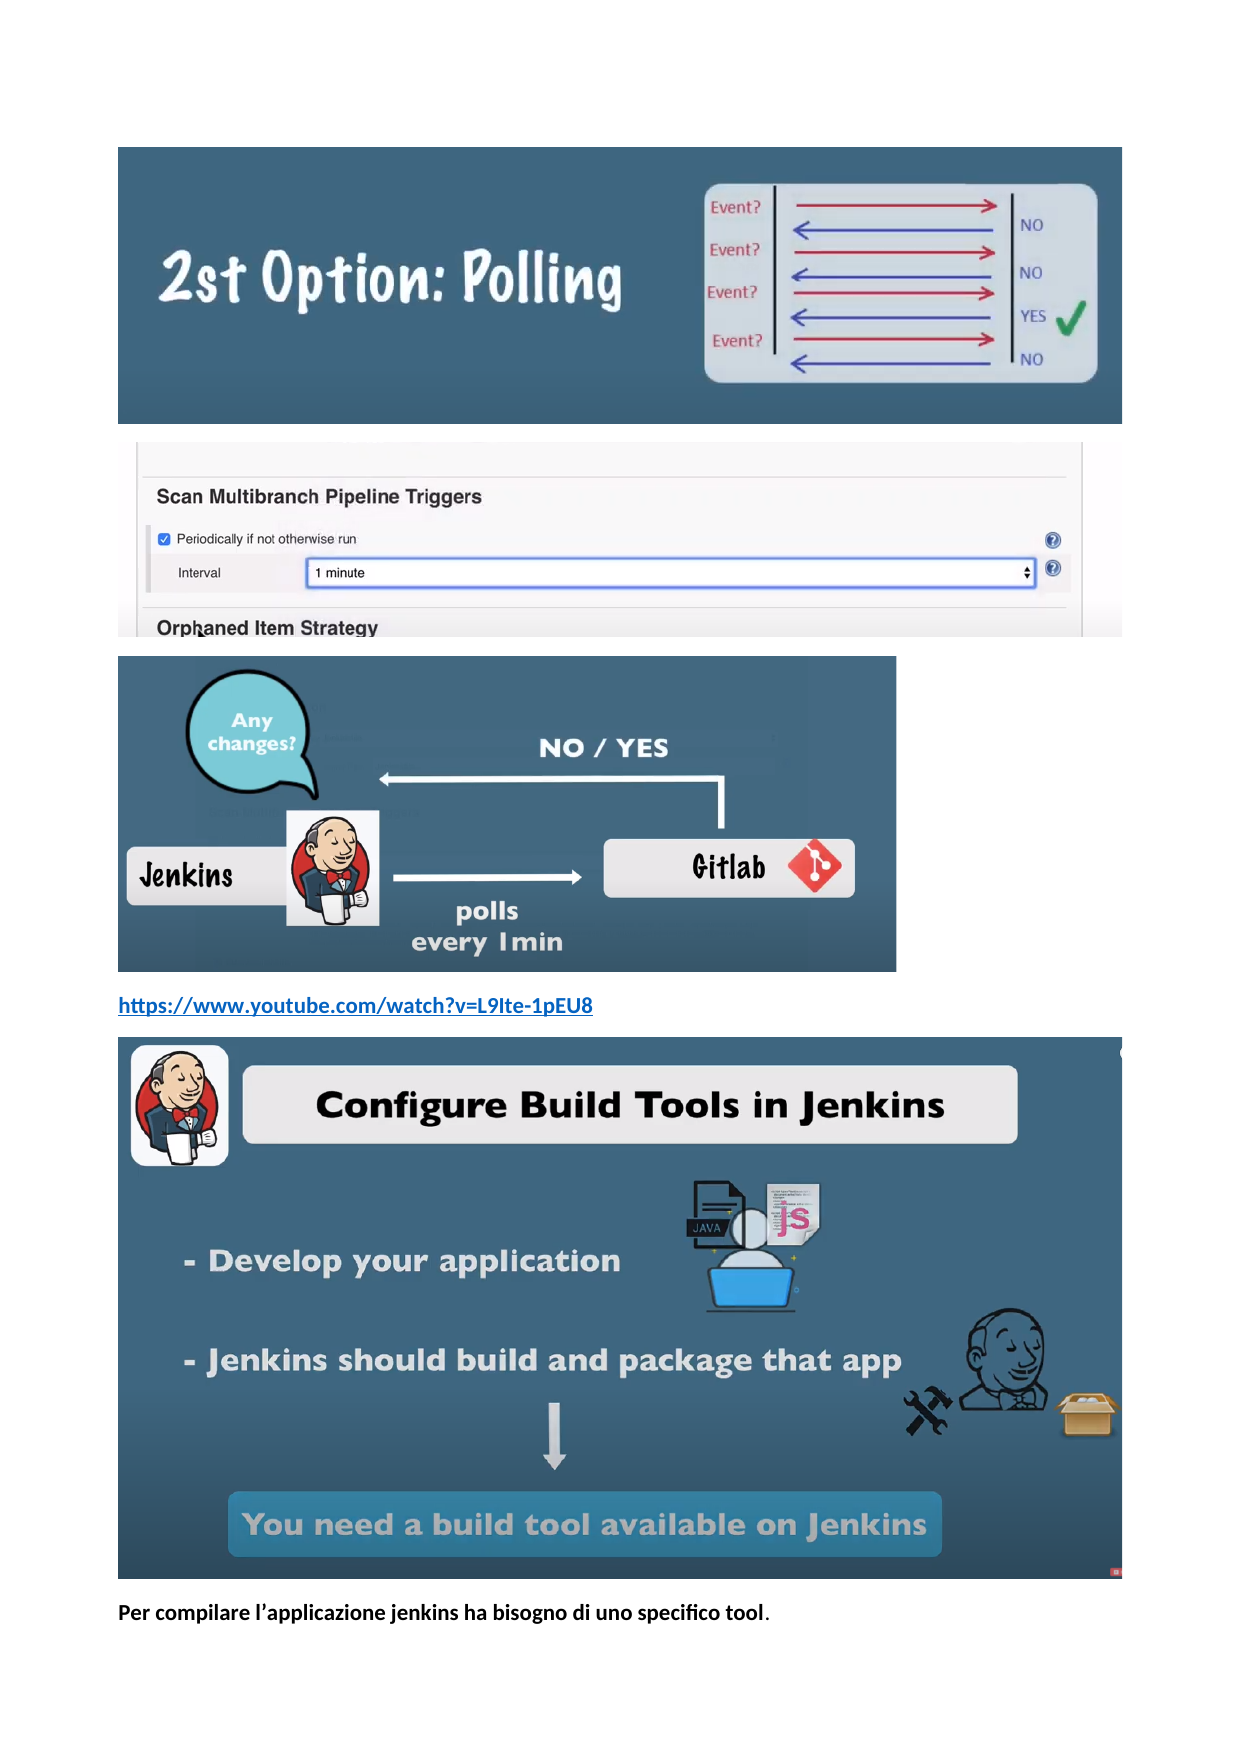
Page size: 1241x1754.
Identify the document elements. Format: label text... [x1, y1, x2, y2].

text https://www.youtube.com/watch?v=L9Ite-1pEU8 [118, 991, 1122, 1019]
text Per compilare l’applicazione jenkins ha bisogno di uno specifico tool. [118, 1598, 1122, 1626]
picture [118, 147, 1123, 424]
picture [118, 656, 897, 972]
picture [118, 442, 1123, 637]
picture [118, 1037, 1123, 1579]
